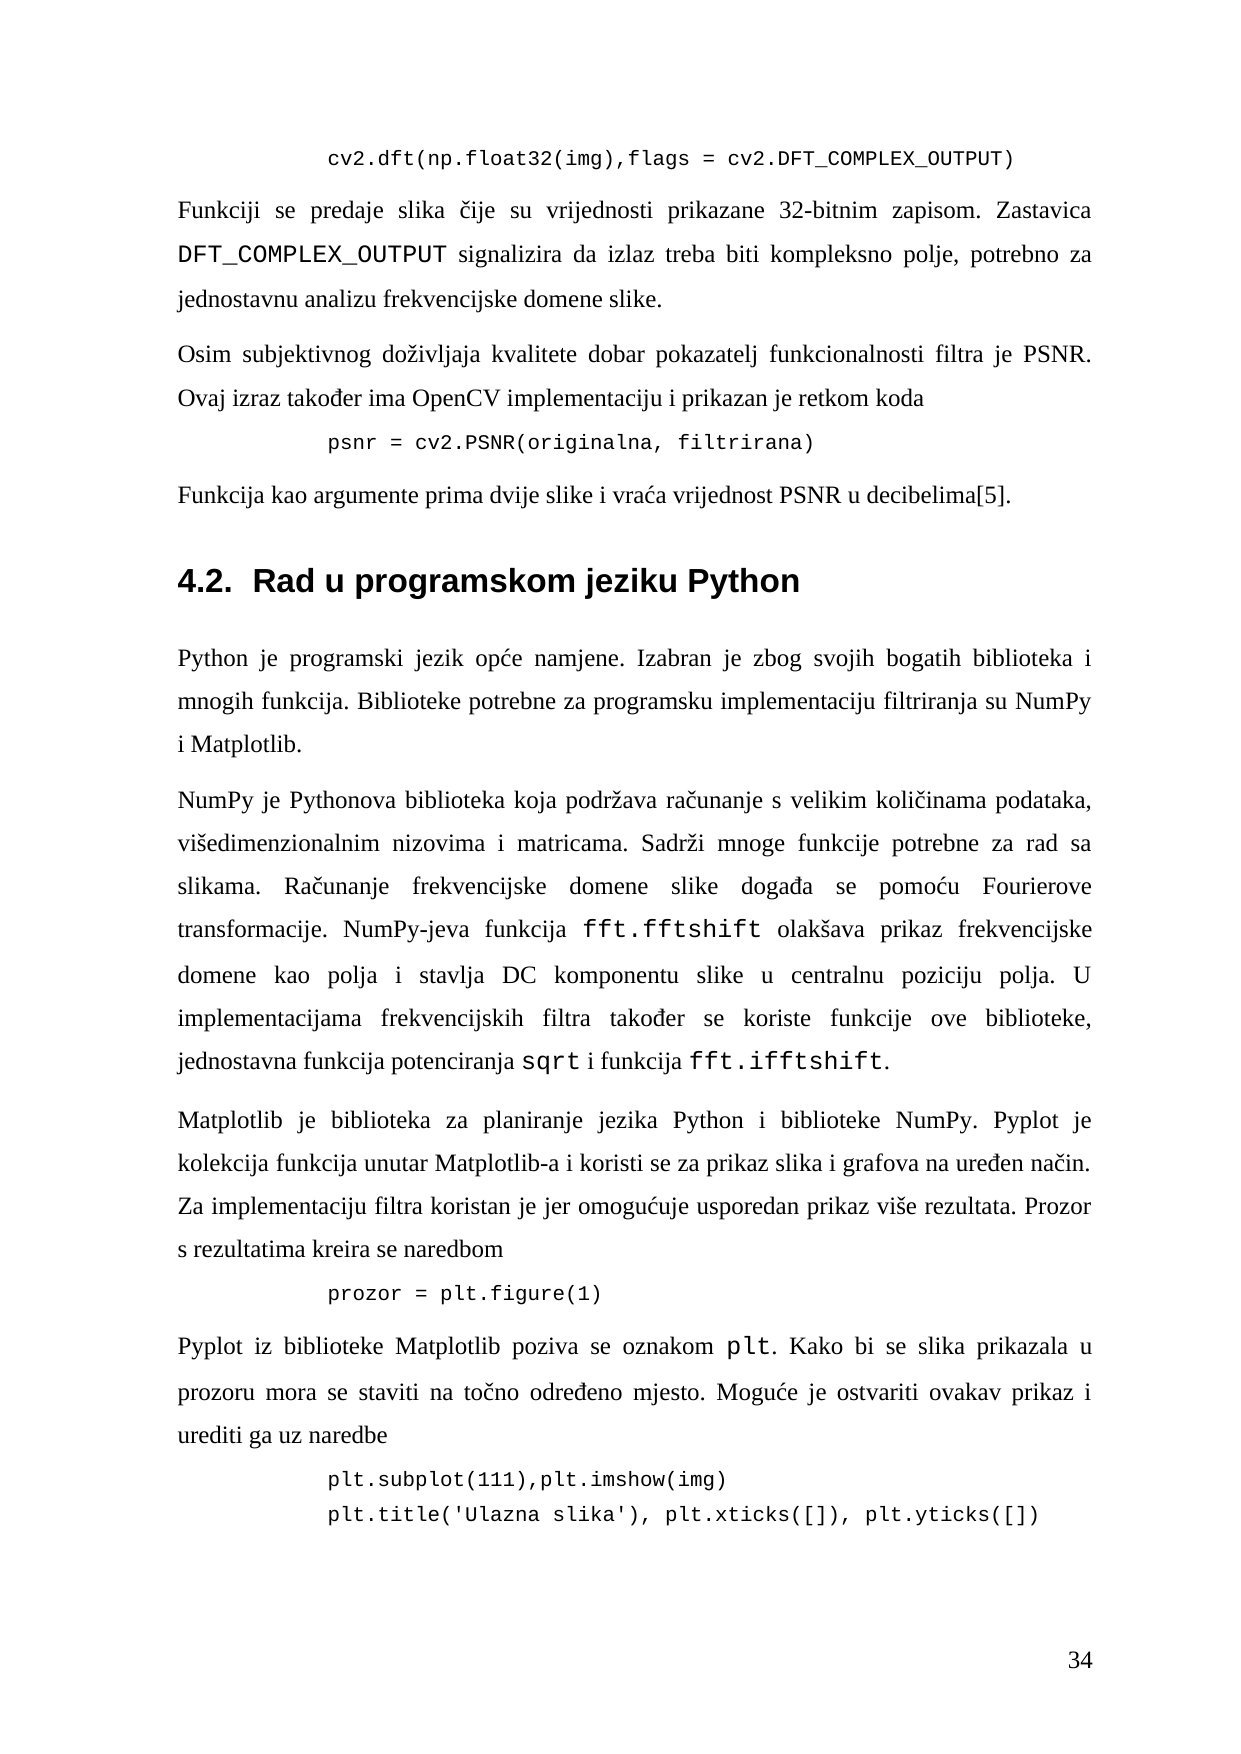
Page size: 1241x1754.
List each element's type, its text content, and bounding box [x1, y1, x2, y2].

text prozor = plt.figure(1) [327, 1283, 1092, 1307]
text psnr = cv2.PSNR(originalna, filtrirana) [327, 432, 1092, 456]
text cv2.dft(np.float32(img),flags = cv2.DFT_COMPLEX_OUTPUT) [327, 148, 1092, 171]
text Funkcija kao argumente prima dvije slike i vraća vrijednost PSNR u decibelima[5]. [177, 480, 1092, 509]
text Osim subjektivnog doživljaja kvalitete dobar pokazatelj funkcionalnosti filtra je PSNR. Ovaj izraz također ima OpenCV implementaciju i prikazan je retkom koda [177, 339, 1092, 411]
text plt.title('Ulazna slika'), plt.xticks([]), plt.yticks([]) [327, 1504, 1092, 1528]
text Python je programski jezik opće namjene. Izabran je zbog svojih bogatih biblioteka i mnogih funkcija. Biblioteke potrebne za programsku implementaciju filtriranja su NumPy i Matplotlib. [177, 643, 1092, 758]
text NumPy je Pythonova biblioteka koja podržava računanje s velikim količinama podataka, višedimenzionalnim nizovima i matricama. Sadrži mnoge funkcije potrebne za rad sa slikama. Računanje frekvencijske domene slike događa se pomoću Fourierove transformacije. NumPy-jeva funkcija fft.fftshift olakšava prikaz frekvencijske domene kao polja i stavlja DC komponentu slike u centralnu poziciju polja. U implementacijama frekvencijskih filtra također se koriste funkcije ove biblioteke, jednostavna funkcija potenciranja sqrt i funkcija fft.ifftshift. [177, 785, 1092, 1077]
subtitle Rad u programskom jeziku Python [177, 561, 1092, 599]
text Matplotlib je biblioteka za planiranje jezika Python i biblioteke NumPy. Pyplot je kolekcija funkcija unutar Matplotlib-a i koristi se za prikaz slika i grafova na uređen način. Za implementaciju filtra koristan je jer omogućuje usporedan prikaz više rezultata. Prozor s rezultatima kreira se naredbom [177, 1105, 1092, 1263]
text plt.subplot(111),plt.imshow(img) [327, 1469, 1092, 1493]
text Pyplot iz biblioteke Matplotlib poziva se oznakom plt. Kako bi se slika prikazala u prozoru mora se staviti na točno određeno mjesto. Moguće je ostvariti ovakav prikaz i urediti ga uz naredbe [177, 1331, 1092, 1448]
text Funkciji se predaje slika čije su vrijednosti prikazane 32-bitnim zapisom. Zastavica DFT_COMPLEX_OUTPUT signalizira da izlaz treba biti kompleksno polje, potrebno za jednostavnu analizu frekvencijske domene slike. [177, 196, 1092, 313]
